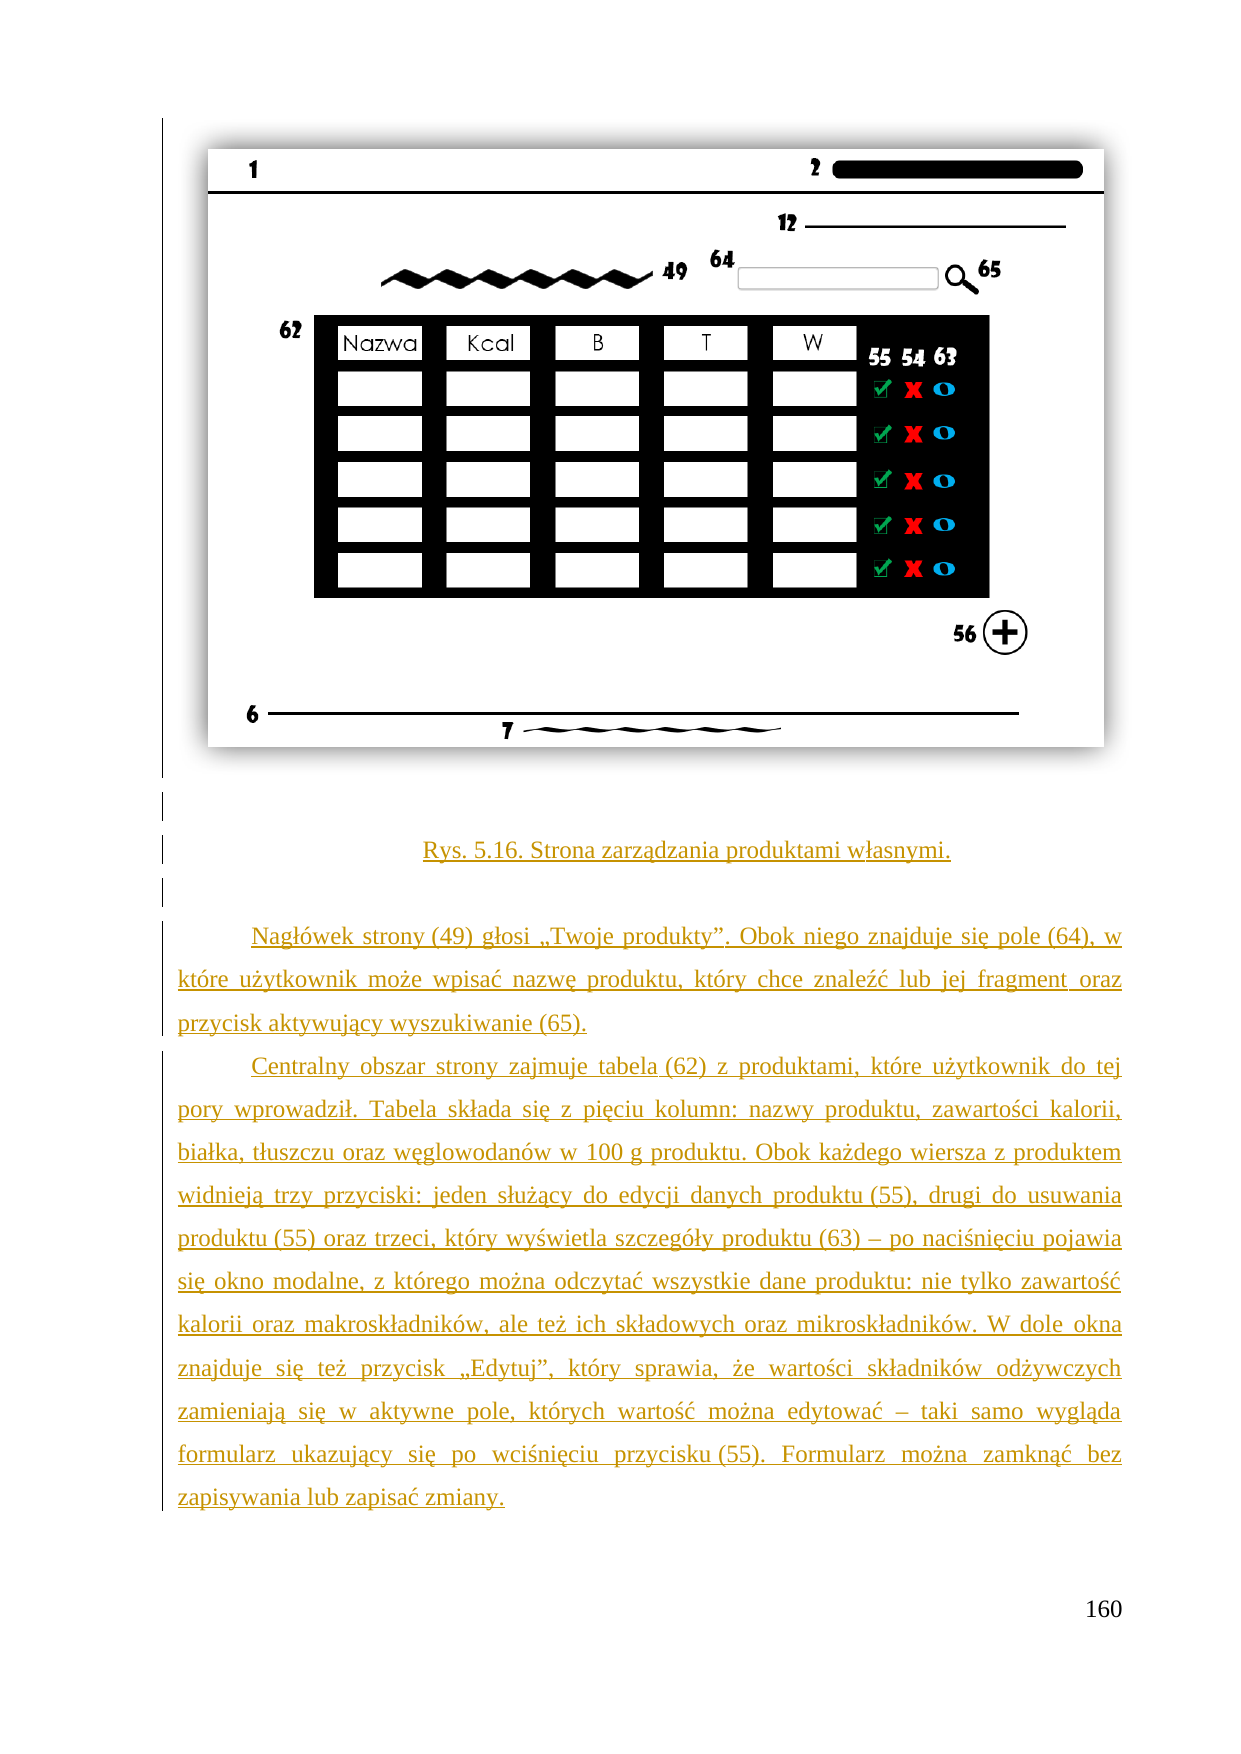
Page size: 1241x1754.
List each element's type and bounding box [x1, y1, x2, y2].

picture [208, 149, 1104, 747]
